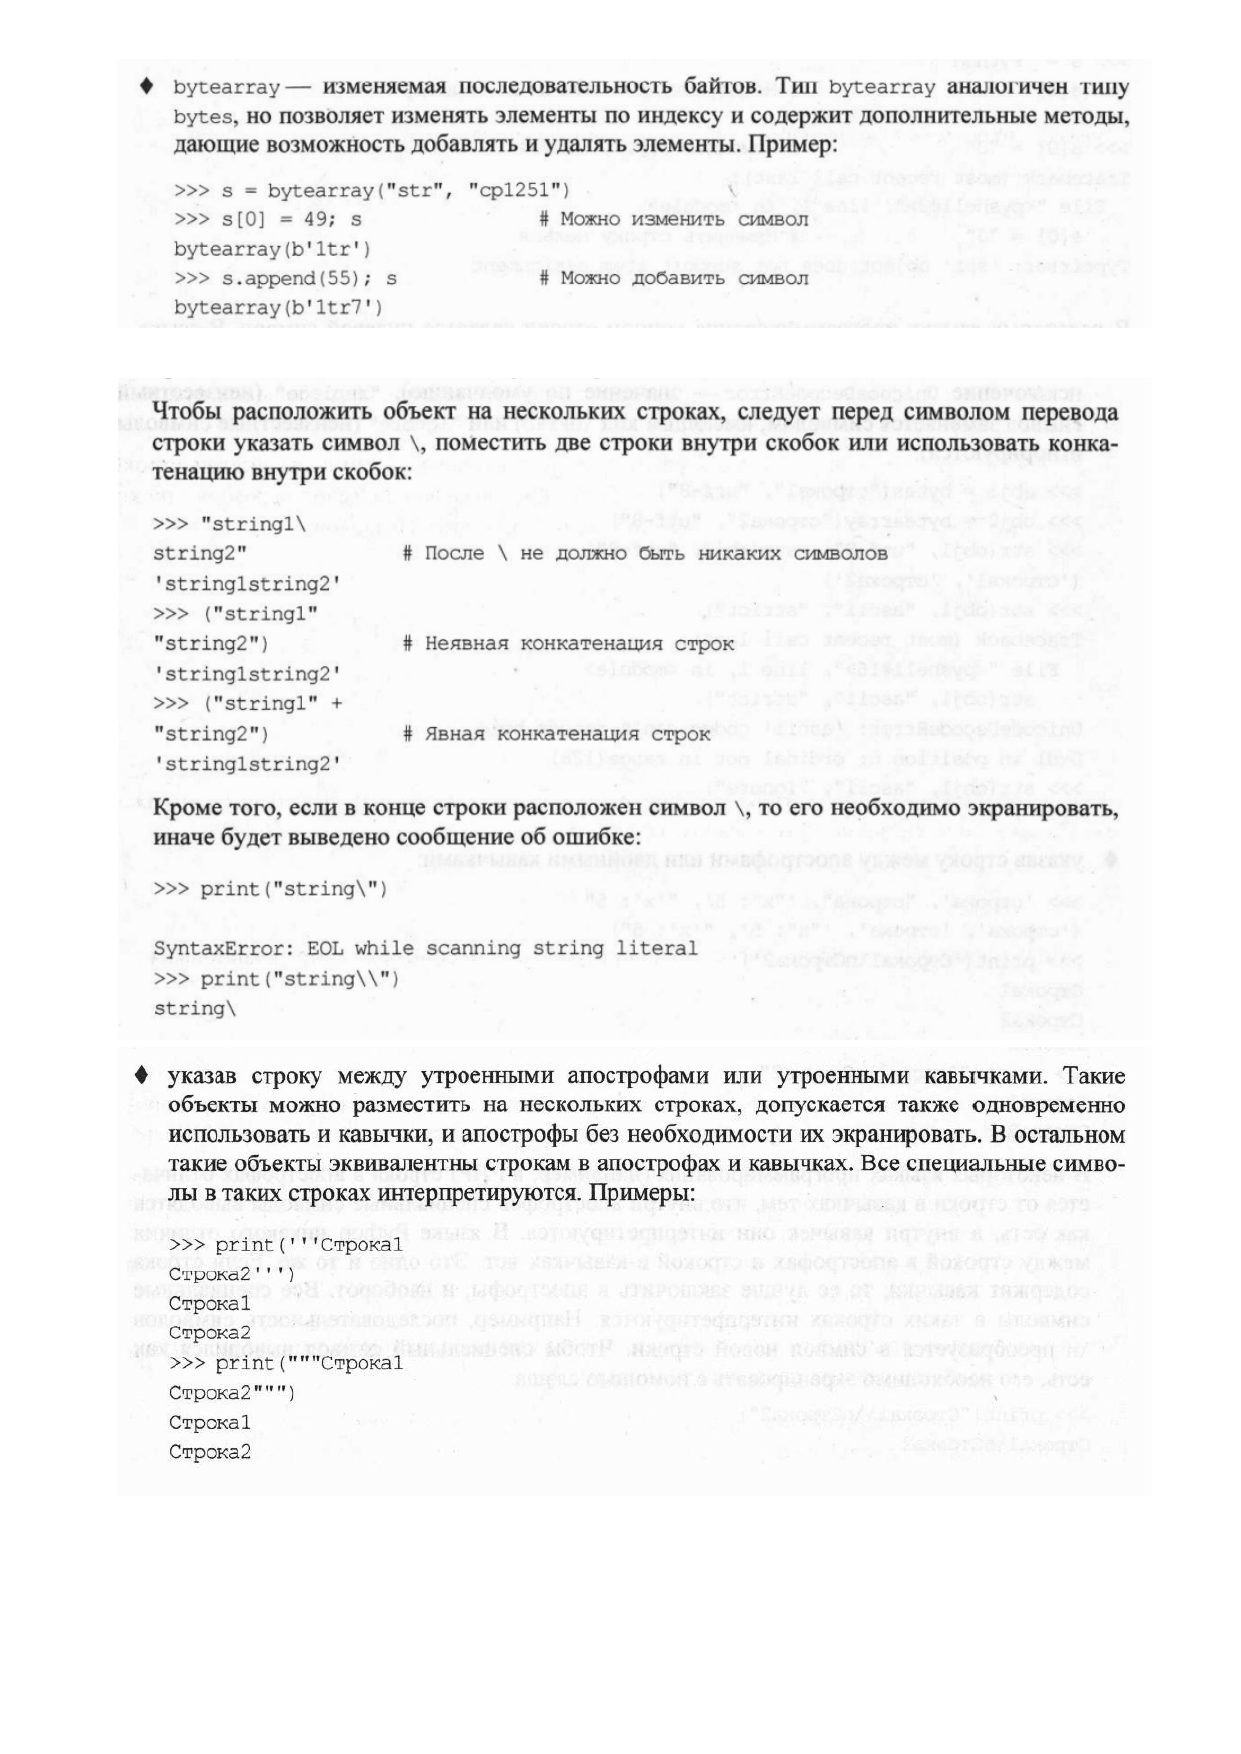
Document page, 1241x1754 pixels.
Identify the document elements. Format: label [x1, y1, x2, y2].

picture [118, 1047, 1152, 1496]
picture [118, 378, 1152, 1040]
picture [118, 59, 1152, 328]
